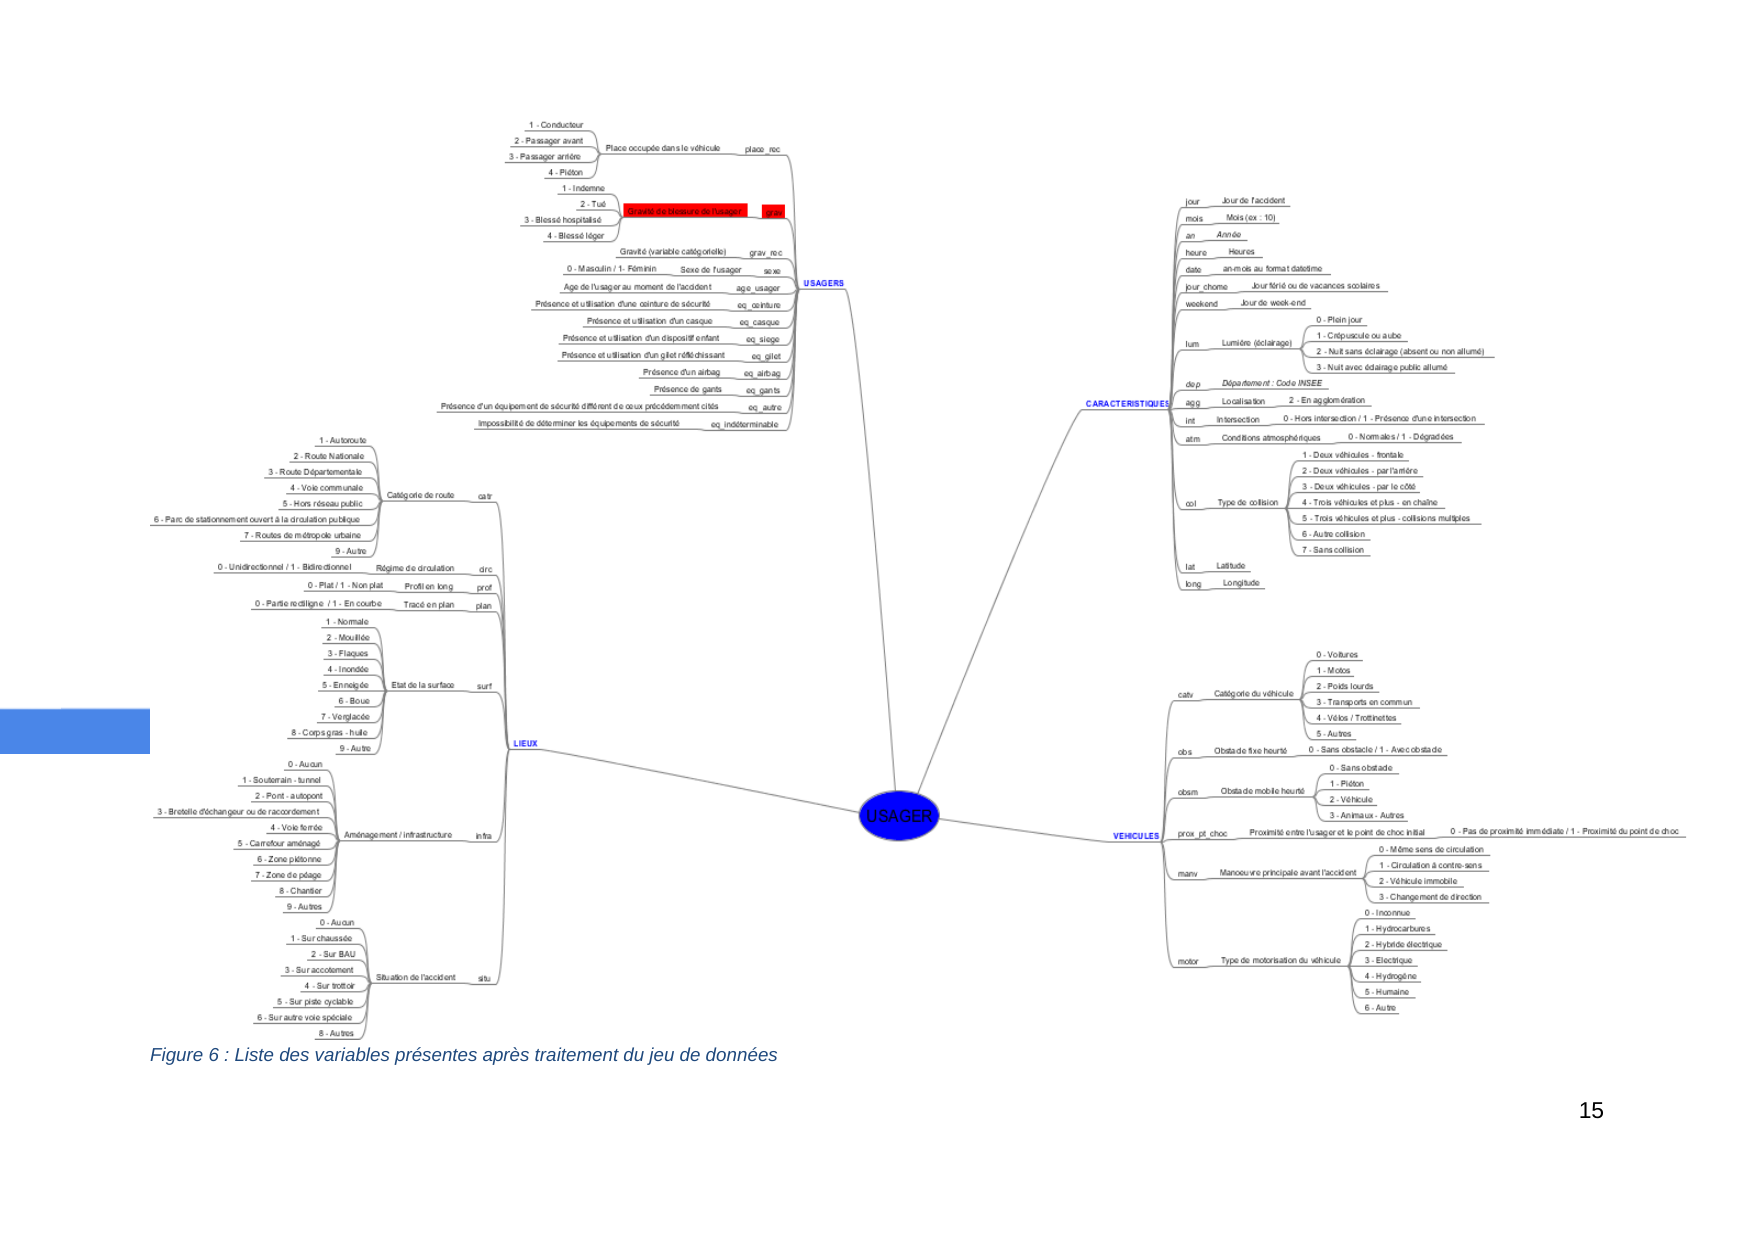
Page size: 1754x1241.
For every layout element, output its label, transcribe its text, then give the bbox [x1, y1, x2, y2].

text Figure 6 : Liste des variables présentes après traitement du jeu de données [150, 1043, 1604, 1065]
picture [0, 118, 1687, 1040]
